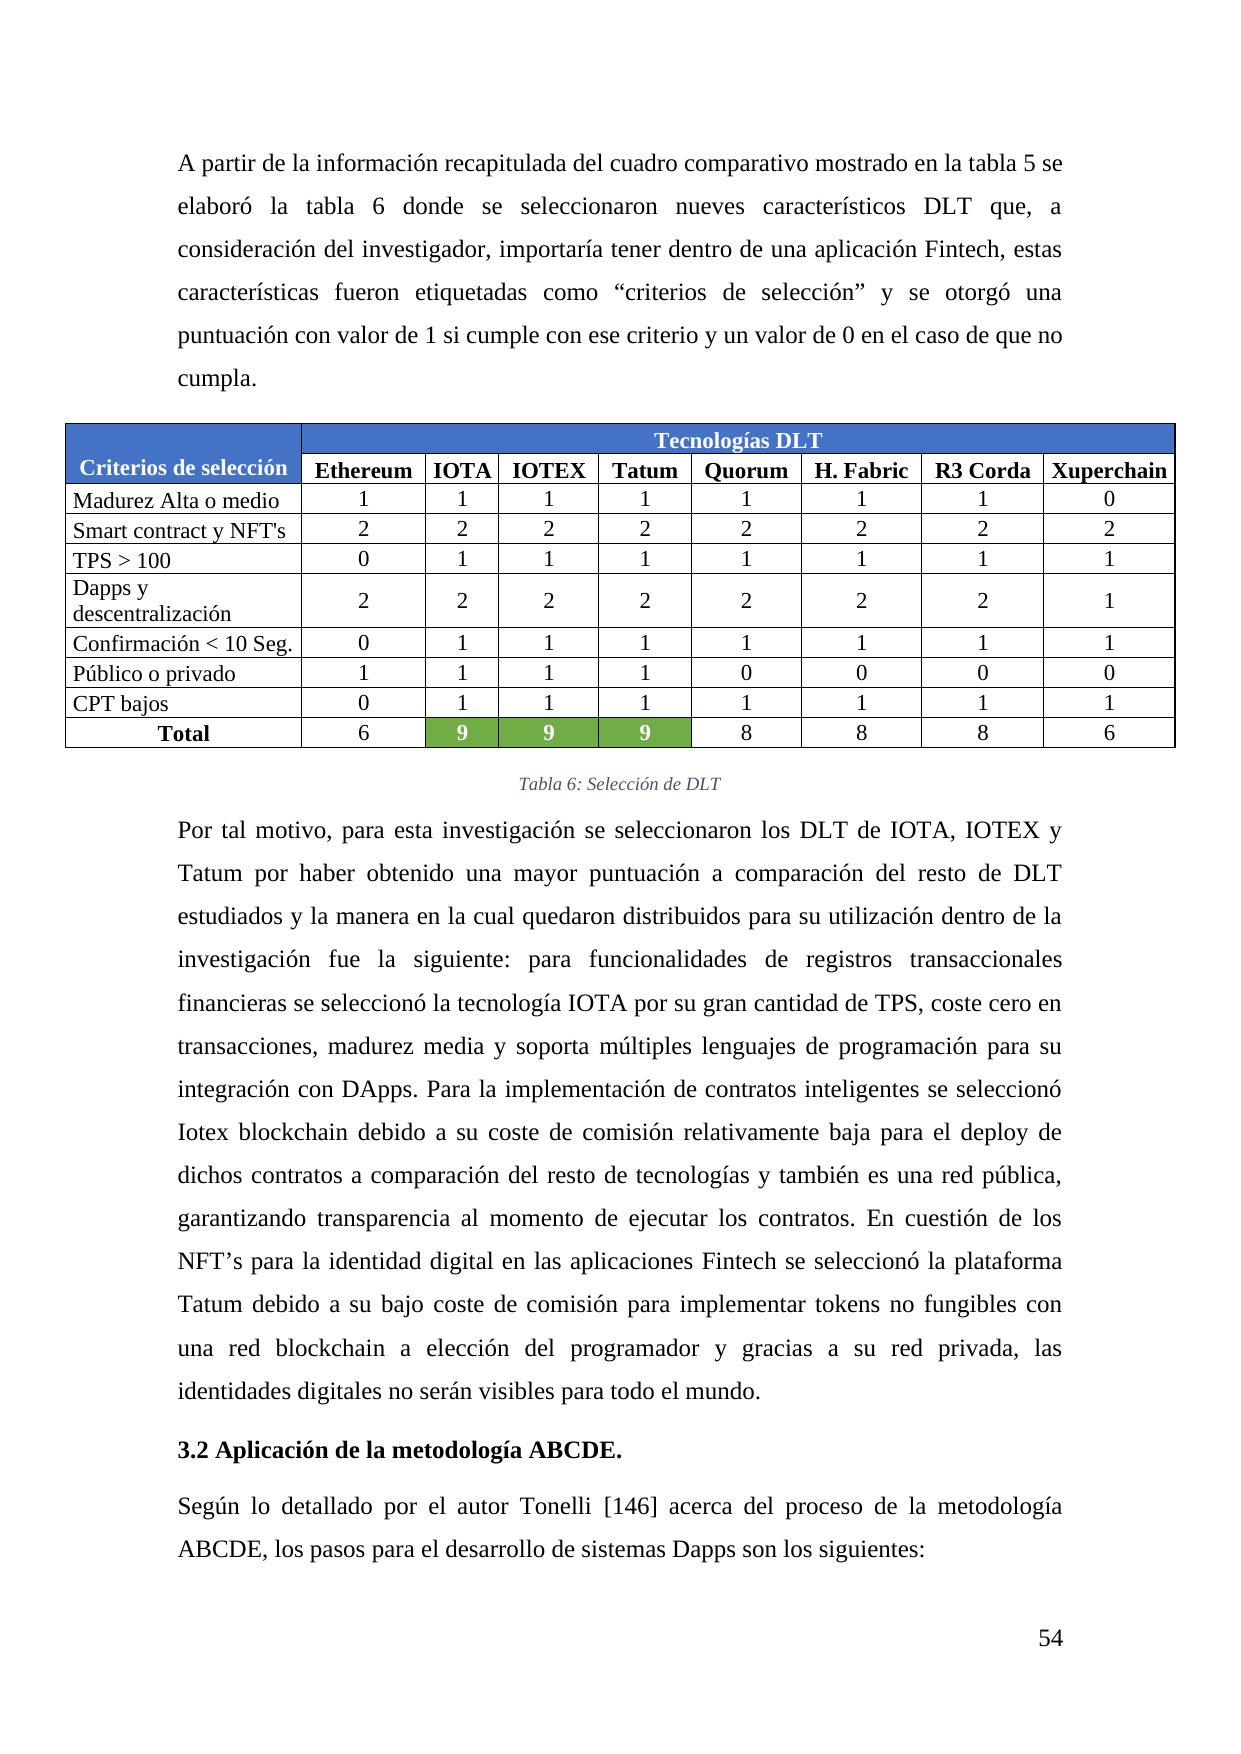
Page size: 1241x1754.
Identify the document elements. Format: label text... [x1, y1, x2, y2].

table_cell 0 [302, 628, 425, 657]
table_cell 1 [499, 628, 598, 657]
table_cell 1 [802, 544, 921, 573]
text A partir de la información recapitulada del cuadro comparativo mostrado en la tabla 5 se elaboró la tabla 6 donde se seleccionaron nueves característicos DLT que, a consideración del investigador, importaría tener dentro de una aplicación Fintech, estas características fueron etiquetadas como “criterios de selección” y se otorgó una puntuación con valor de 1 si cumple con ese criterio y un valor de 0 en el caso de que no cumpla. [177, 148, 1063, 392]
table_cell 1 [599, 658, 691, 687]
table_cell 1 [599, 544, 691, 573]
table_cell 2 [599, 574, 691, 627]
list Aplicación de la metodología ABCDE. [177, 1436, 1063, 1464]
table_cell 1 [1044, 628, 1174, 657]
table_cell R3 Corda [922, 454, 1043, 483]
table_cell 1 [426, 658, 498, 687]
table_cell Confirmación < 10 Seg. [66, 628, 301, 657]
table_cell 2 [1044, 514, 1174, 543]
table_cell 8 [802, 718, 921, 747]
table_cell 1 [499, 658, 598, 687]
text Por tal motivo, para esta investigación se seleccionaron los DLT de IOTA, IOTEX y Tatum por haber obtenido una mayor puntuación a comparación del resto de DLT estudiados y la manera en la cual quedaron distribuidos para su utilización dentro de la investigación fue la siguiente: para funcionalidades de registros transaccionales financieras se seleccionó la tecnología IOTA por su gran cantidad de TPS, coste cero en transacciones, madurez media y soporta múltiples lenguajes de programación para su integración con DApps. Para la implementación de contratos inteligentes se seleccionó Iotex blockchain debido a su coste de comisión relativamente baja para el deploy de dichos contratos a comparación del resto de tecnologías y también es una red pública, garantizando transparencia al momento de ejecutar los contratos. En cuestión de los NFT’s para la identidad digital en las aplicaciones Fintech se seleccionó la plataforma Tatum debido a su bajo coste de comisión para implementar tokens no fungibles con una red blockchain a elección del programador y gracias a su red privada, las identidades digitales no serán visibles para todo el mundo. [177, 815, 1063, 1404]
table_cell 1 [692, 544, 801, 573]
table_cell 1 [1044, 544, 1174, 573]
table_cell 2 [692, 514, 801, 543]
table_cell Quorum [692, 454, 801, 483]
table_cell 2 [302, 514, 425, 543]
table_cell 1 [599, 688, 691, 717]
table_cell 1 [692, 628, 801, 657]
table_cell 1 [692, 484, 801, 513]
table_cell 0 [692, 658, 801, 687]
table_cell 0 [922, 658, 1043, 687]
table_cell 2 [922, 574, 1043, 627]
table_cell H. Fabric [802, 454, 921, 483]
table_cell 1 [426, 628, 498, 657]
table_cell 2 [802, 574, 921, 627]
table_cell 0 [802, 658, 921, 687]
table_cell 1 [802, 688, 921, 717]
table_cell 6 [302, 718, 425, 747]
table_header Tecnologías DLT [302, 424, 1174, 453]
text Según lo detallado por el autor Tonelli acerca del proceso de la metodología ABCDE, los pasos para el desarrollo de sistemas Dapps son los siguientes: [177, 1491, 1063, 1563]
table_cell Dapps y descentralización [66, 574, 301, 627]
table_cell 8 [922, 718, 1043, 747]
table_cell 1 [599, 484, 691, 513]
table_cell 2 [599, 514, 691, 543]
table_cell 1 [802, 484, 921, 513]
table_cell 2 [302, 574, 425, 627]
table_cell Público o privado [66, 658, 301, 687]
table_cell 1 [302, 658, 425, 687]
table_cell 9 [499, 718, 598, 747]
table_cell 9 [599, 718, 691, 747]
table_cell 1 [922, 688, 1043, 717]
table_cell Madurez Alta o medio [66, 484, 301, 513]
table_cell 1 [426, 484, 498, 513]
table_cell Xuperchain [1044, 454, 1174, 483]
table_cell Ethereum [302, 454, 425, 483]
table_header Criterios de selección [66, 424, 301, 483]
table_cell Total [66, 718, 301, 747]
table_cell 2 [922, 514, 1043, 543]
table_cell 0 [1044, 484, 1174, 513]
table_cell 1 [1044, 574, 1174, 627]
table_cell 1 [426, 688, 498, 717]
table_cell 0 [302, 688, 425, 717]
table_cell 1 [499, 484, 598, 513]
table_cell 0 [1044, 658, 1174, 687]
table_cell 1 [692, 688, 801, 717]
table_cell 2 [802, 514, 921, 543]
table_cell 2 [426, 574, 498, 627]
table_cell IOTA [426, 454, 498, 483]
table_cell CPT bajos [66, 688, 301, 717]
table_cell 6 [1044, 718, 1174, 747]
table_cell 1 [922, 544, 1043, 573]
table_cell 2 [499, 514, 598, 543]
table_cell 1 [426, 544, 498, 573]
table_cell 8 [692, 718, 801, 747]
table_cell 1 [802, 628, 921, 657]
table_cell 1 [922, 628, 1043, 657]
table_cell Tatum [599, 454, 691, 483]
table_cell 1 [1044, 688, 1174, 717]
table_cell 1 [499, 544, 598, 573]
table_cell IOTEX [499, 454, 598, 483]
table_cell 2 [499, 574, 598, 627]
table_cell 1 [922, 484, 1043, 513]
table_cell 1 [499, 688, 598, 717]
table_cell 2 [426, 514, 498, 543]
table_cell TPS > 100 [66, 544, 301, 573]
table_cell 2 [692, 574, 801, 627]
table_cell 1 [599, 628, 691, 657]
table_cell Smart contract y NFT's [66, 514, 301, 543]
table_cell 1 [302, 484, 425, 513]
table_cell 0 [302, 544, 425, 573]
text Tabla 6: Selección de DLT [177, 773, 1063, 794]
table_cell 9 [426, 718, 498, 747]
